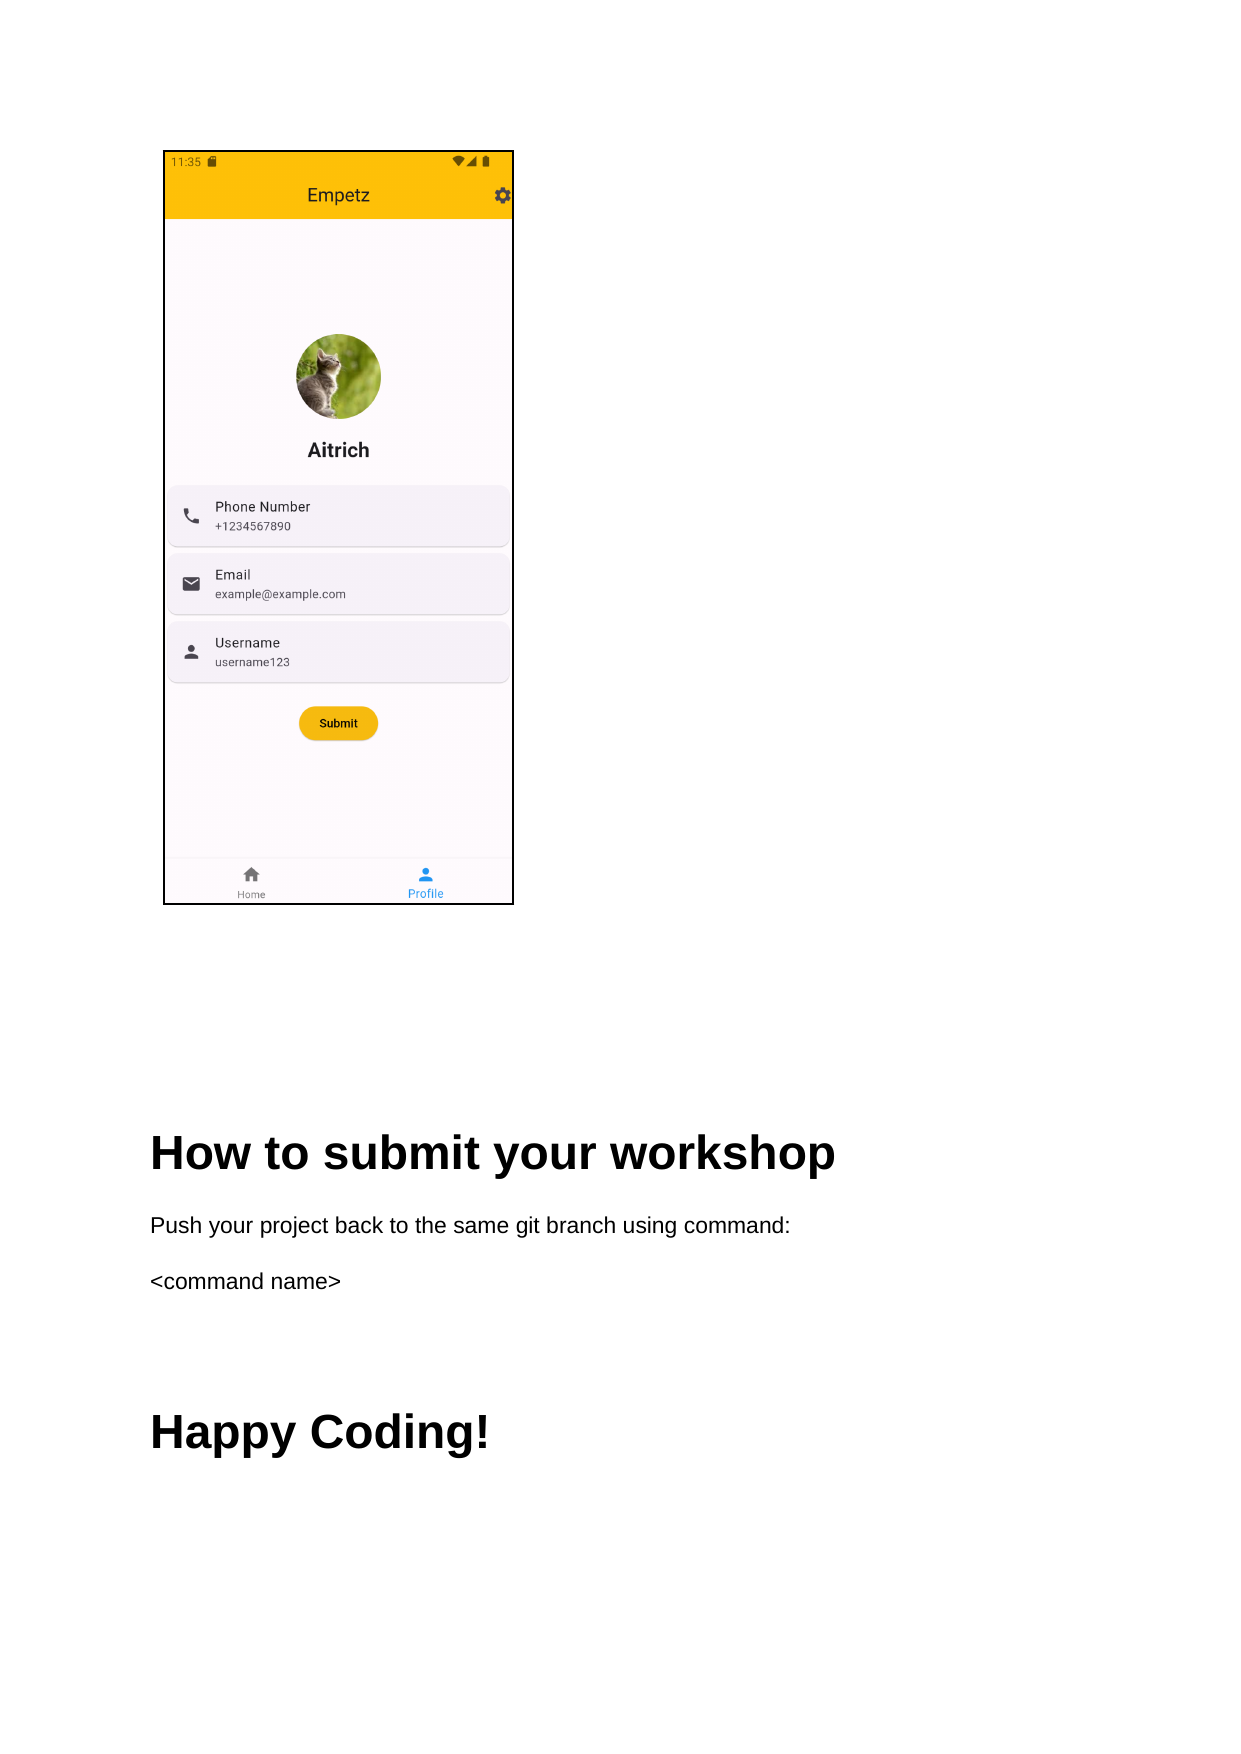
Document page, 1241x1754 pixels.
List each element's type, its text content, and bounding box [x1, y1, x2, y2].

text Push your project back to the same git branch using command: [150, 1212, 1090, 1239]
text <command name> [150, 1268, 1090, 1294]
picture [165, 152, 512, 903]
subtitle Happy Coding! [150, 1403, 1090, 1458]
subtitle How to submit your workshop [150, 1124, 1090, 1179]
